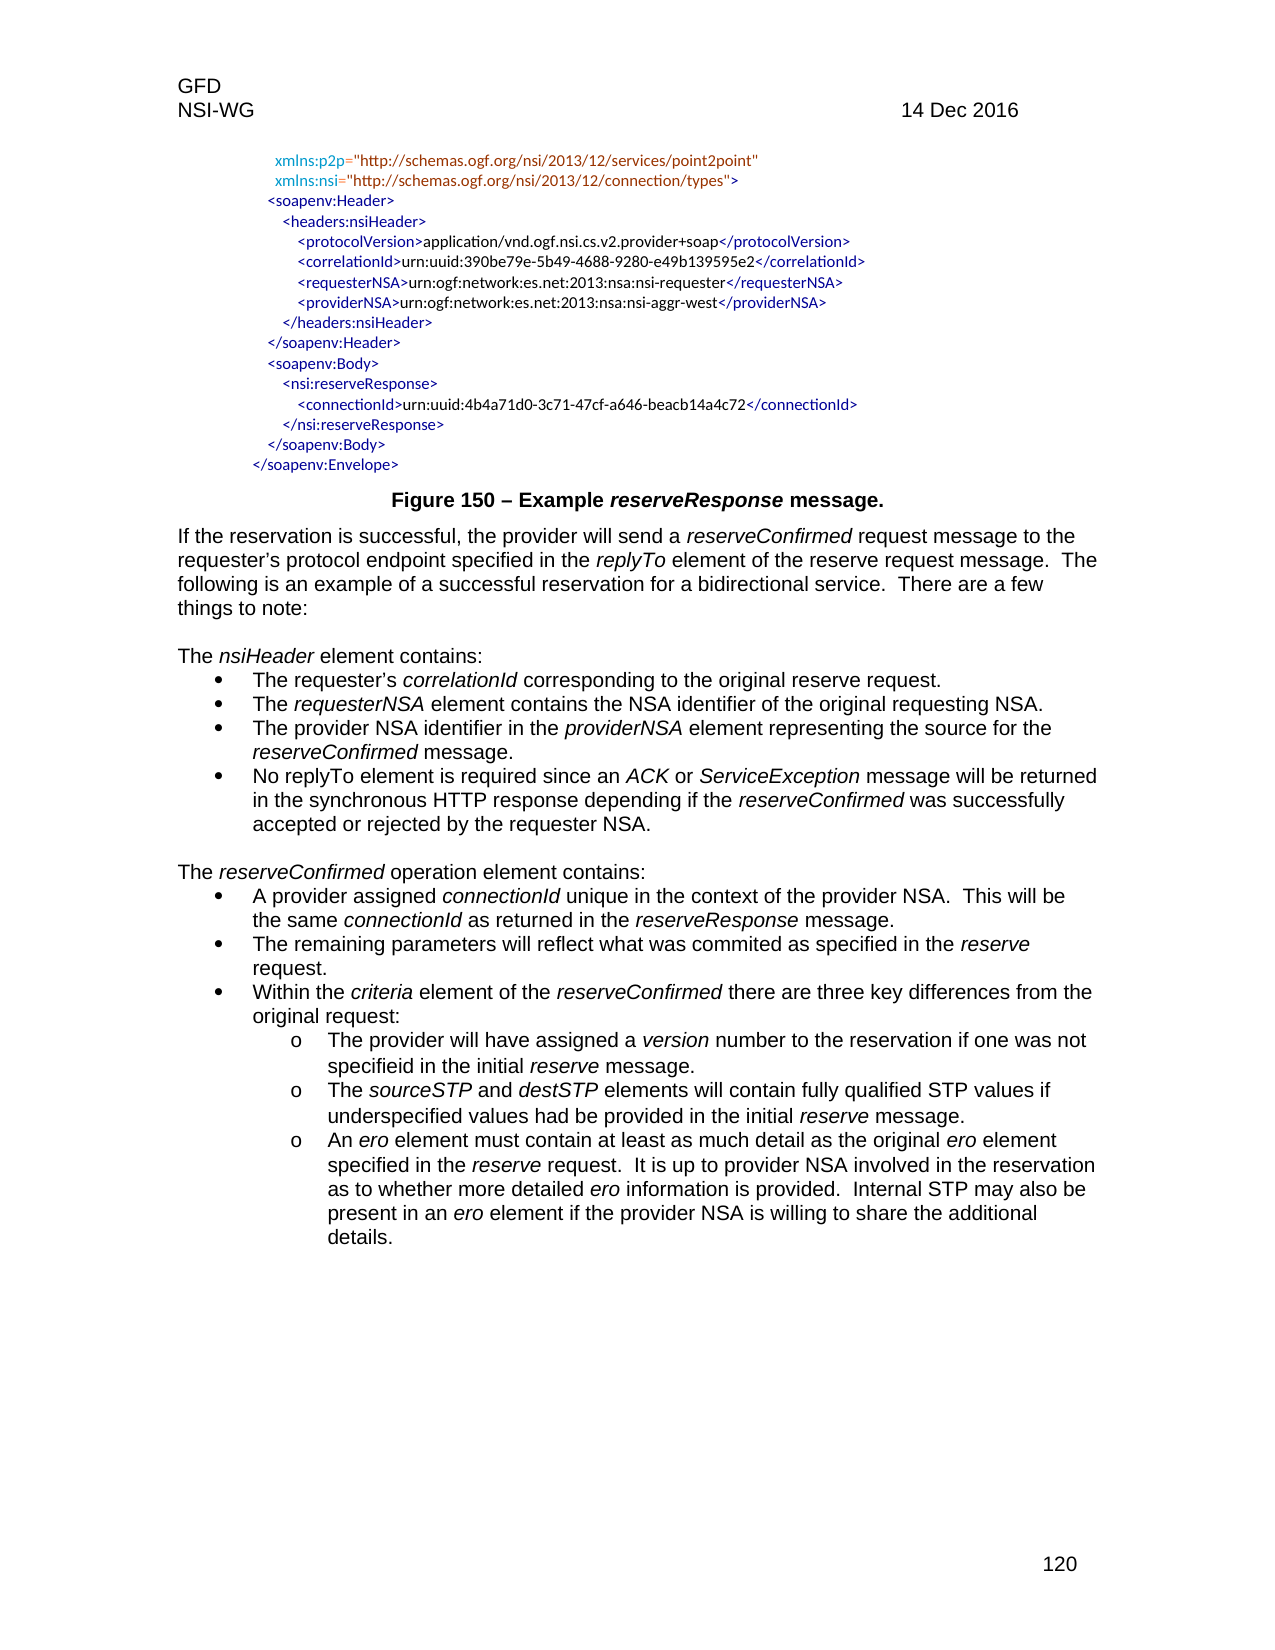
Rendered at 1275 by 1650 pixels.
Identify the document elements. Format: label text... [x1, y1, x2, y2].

text The reserveConfirmed operation element contains: [177, 860, 1098, 884]
list No replyTo element is required since an ACK or ServiceException message will be returned in the synchronous HTTP response depending if the reserveConfirmed was successfully accepted or rejected by the requester NSA. [215, 764, 1098, 836]
list The remaining parameters will reflect what was commited as specified in the reserve request. [215, 932, 1098, 980]
list A provider assigned connectionId unique in the context of the provider NSA. This will be the same connectionId as returned in the reserveResponse message. [215, 884, 1098, 932]
list The sourceSTP and destSTP elements will contain fully qualified STP values if underspecified values had be provided in the initial reserve message. [290, 1078, 1098, 1127]
text If the reservation is successful, the provider will send a reserveConfirmed request message to the requester’s protocol endpoint specified in the replyTo element of the reserve request message. The following is an example of a successful reservation for a bidirectional service. There are a few things to note: [177, 524, 1098, 620]
list The provider will have assigned a version number to the reservation if one was not specifieid in the initial reserve message. [290, 1028, 1098, 1078]
list The provider NSA identifier in the providerNSA element representing the source for the reserveConfirmed message. [215, 716, 1098, 764]
text The nsiHeader element contains: [177, 644, 1098, 668]
list An ero element must contain at least as much detail as the original ero element specified in the reserve request. It is up to provider NSA involved in the reservation as to whether more detailed ero information is provided. Internal STP may also be present in an ero element if the provider NSA is willing to share the additional details. [290, 1127, 1098, 1249]
list The requesterNSA element contains the NSA identifier of the original requesting NSA. [215, 692, 1098, 716]
list The requester’s correlationId corresponding to the original reserve request. [215, 668, 1098, 692]
list Within the criteria element of the reserveConfirmed there are three key differences from the original request: [215, 980, 1098, 1028]
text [252, 150, 1098, 475]
